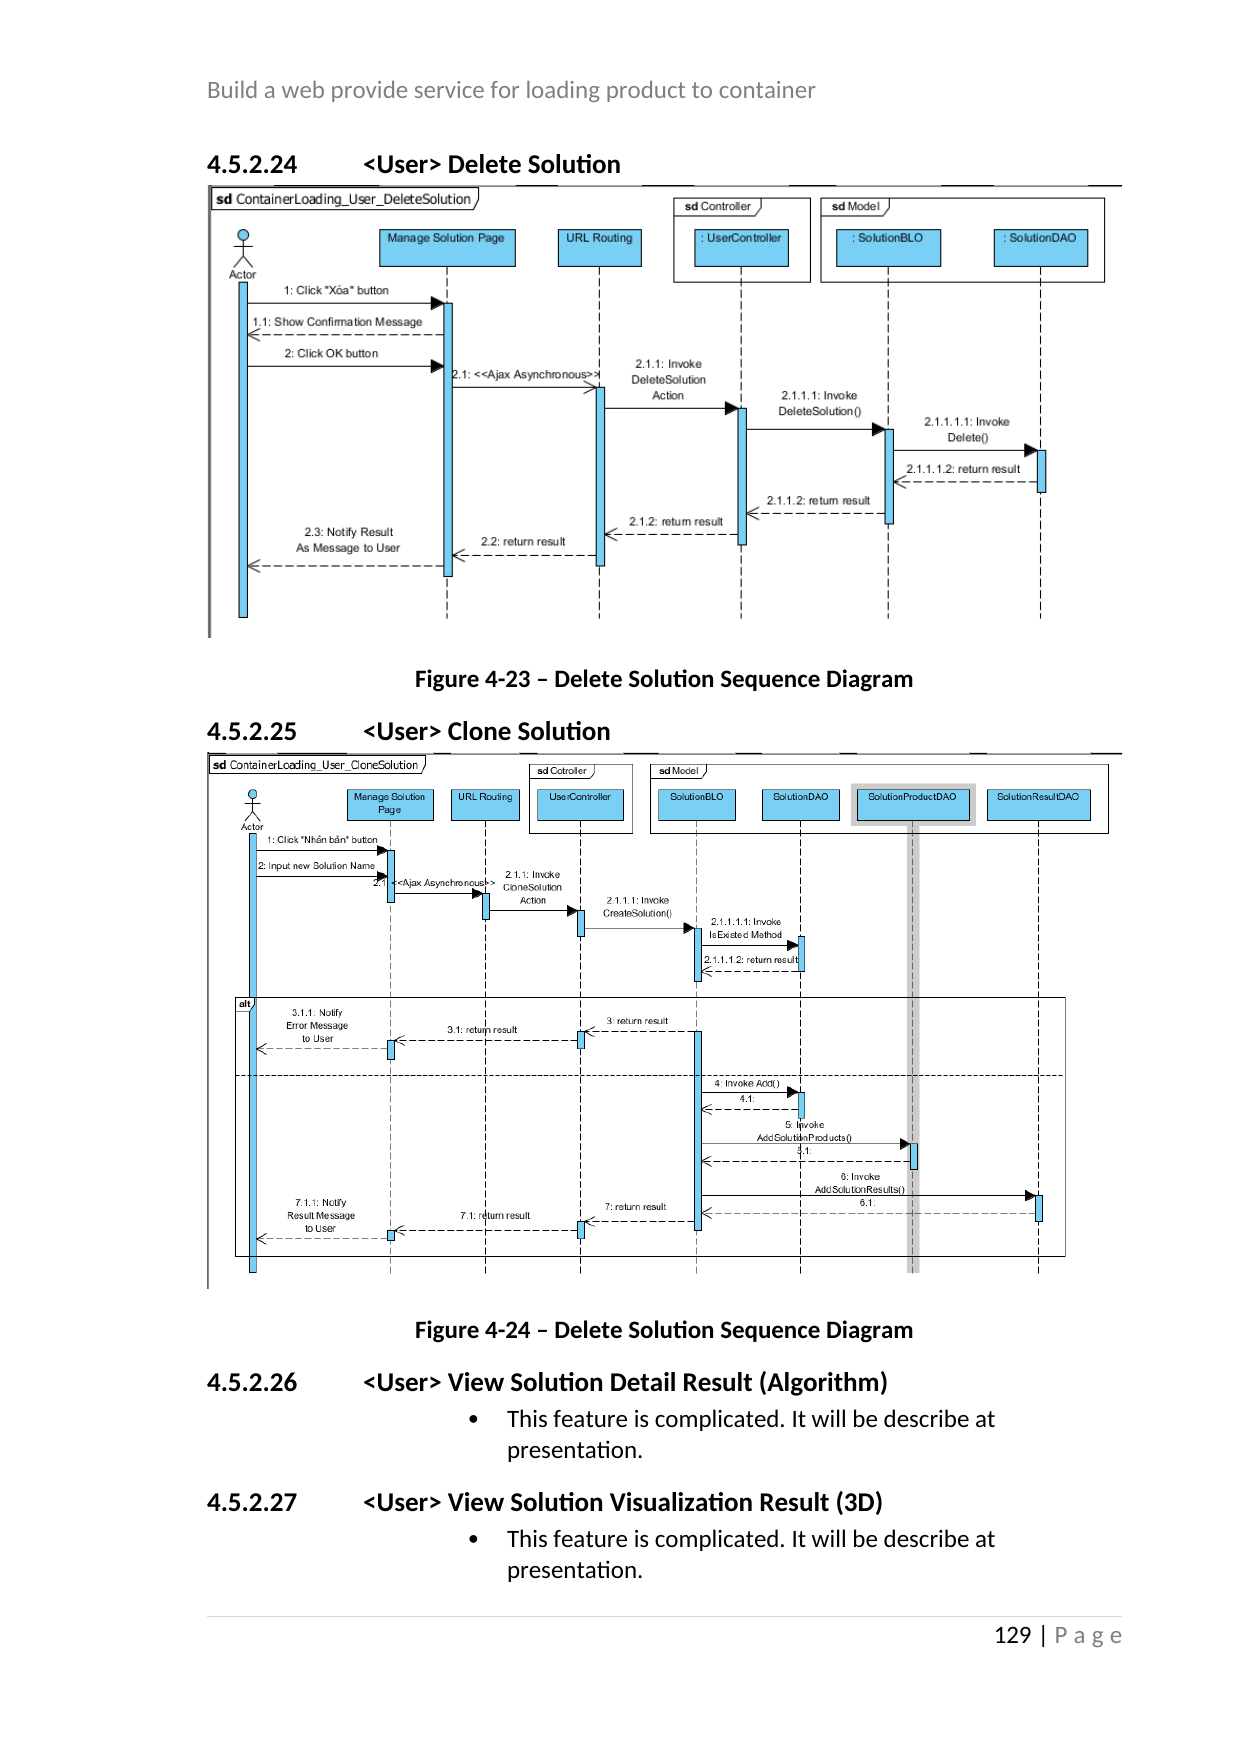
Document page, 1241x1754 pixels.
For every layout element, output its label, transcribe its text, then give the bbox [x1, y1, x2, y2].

subtitle <User> Delete Solution [207, 148, 1122, 181]
text Figure 4-24 – Delete Solution Sequence Diagram [207, 1314, 1122, 1345]
picture [206, 752, 1123, 1289]
subtitle <User> View Solution Visualization Result (3D) [207, 1485, 1122, 1518]
picture [206, 185, 1123, 638]
list This feature is complicated. It will be describe at presentation. [469, 1523, 1122, 1584]
subtitle <User> Clone Solution [207, 714, 1122, 747]
list This feature is complicated. It will be describe at presentation. [469, 1403, 1122, 1464]
text Figure 4-23 – Delete Solution Sequence Diagram [207, 663, 1122, 693]
subtitle <User> View Solution Detail Result (Algorithm) [207, 1366, 1122, 1398]
